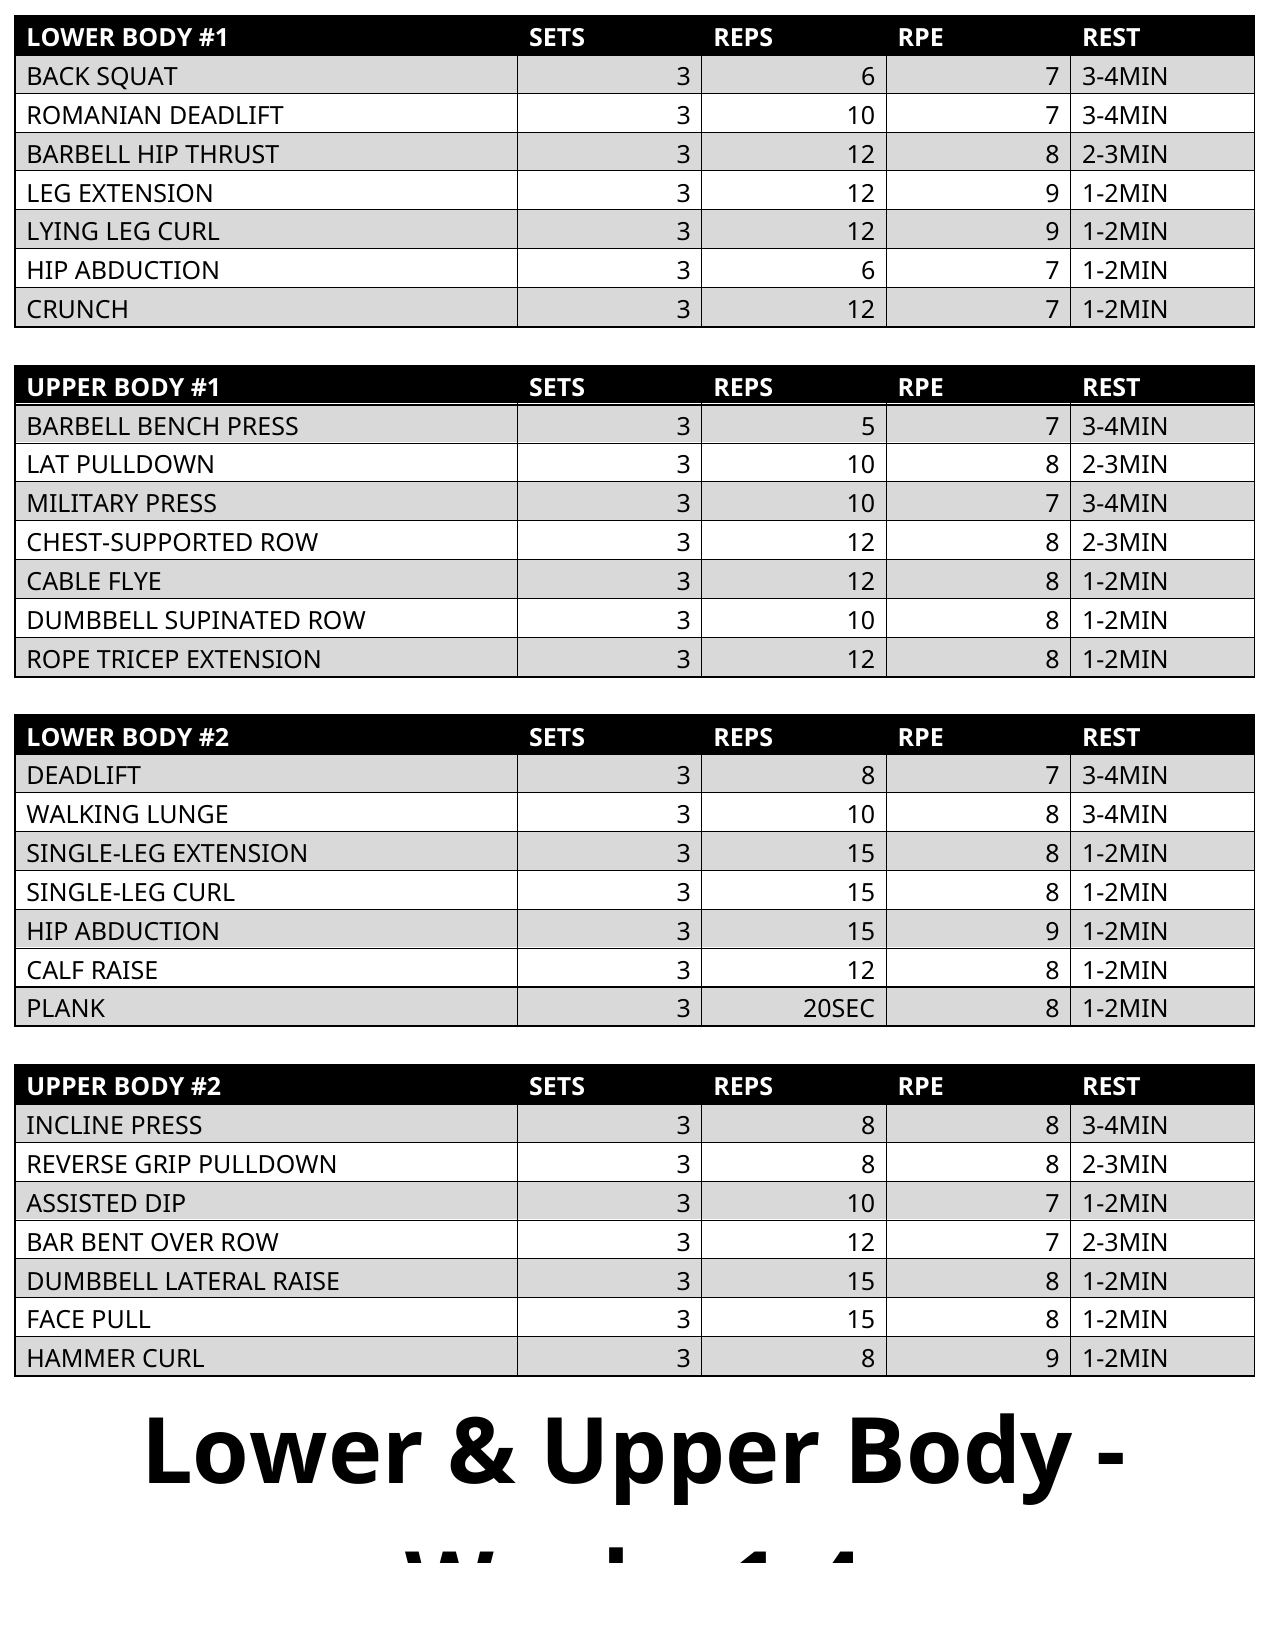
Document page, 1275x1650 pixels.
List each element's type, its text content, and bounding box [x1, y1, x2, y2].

table_cell LOWER BODY #2 [16, 716, 517, 753]
table_cell 3 [518, 832, 701, 870]
table_cell RPE [887, 1066, 1070, 1103]
table_cell 1-2MIN [1071, 249, 1254, 287]
table_cell 3 [518, 949, 701, 986]
table_cell 12 [702, 133, 886, 170]
table_cell 8 [887, 444, 1070, 481]
table_cell PLANK [16, 988, 517, 1025]
table_cell LYING LEG CURL [16, 210, 517, 248]
table_cell 12 [702, 171, 886, 209]
table_cell [518, 1027, 702, 1064]
table_cell DEADLIFT [16, 755, 517, 792]
table_cell 3 [518, 521, 701, 559]
table_cell 3-4MIN [1071, 482, 1254, 520]
table_cell 7 [887, 94, 1070, 132]
table_cell 3 [518, 94, 701, 132]
table_cell [886, 678, 1071, 714]
table_cell [886, 1027, 1071, 1064]
table_cell HIP ABDUCTION [16, 910, 517, 947]
table_cell SETS [518, 716, 701, 753]
table_cell 8 [887, 793, 1070, 831]
table_cell 1-2MIN [1071, 1182, 1254, 1219]
table_cell DUMBBELL LATERAL RAISE [16, 1259, 517, 1297]
table_cell 20SEC [702, 988, 886, 1025]
table_cell [702, 678, 886, 714]
table_cell 7 [887, 288, 1070, 326]
table_cell UPPER BODY #2 [16, 1066, 517, 1103]
table_cell 8 [887, 133, 1070, 170]
table_cell 3-4MIN [1071, 56, 1254, 93]
table_cell ASSISTED DIP [16, 1182, 517, 1219]
table_cell [1071, 328, 1255, 365]
table_cell 1-2MIN [1071, 1259, 1254, 1297]
table_cell 3-4MIN [1071, 755, 1254, 792]
table_cell 8 [887, 1259, 1070, 1297]
table_cell [702, 1027, 886, 1064]
table_cell 10 [702, 599, 886, 637]
table_cell 3-4MIN [1071, 1105, 1254, 1142]
table_cell 3 [518, 599, 701, 637]
table_cell 3 [518, 988, 701, 1025]
table_cell REST [1071, 716, 1254, 753]
table_cell 3 [518, 482, 701, 520]
table_cell 9 [887, 210, 1070, 248]
table_cell 12 [702, 210, 886, 248]
table_cell [15, 1027, 518, 1064]
table_cell 3 [518, 1182, 701, 1219]
table_cell 3 [518, 56, 701, 93]
table_cell SETS [518, 1066, 701, 1103]
table_cell 15 [702, 1259, 886, 1297]
table_header REPS [702, 17, 886, 54]
table_cell 8 [887, 638, 1070, 676]
table_cell 2-3MIN [1071, 133, 1254, 170]
table_cell 7 [887, 1182, 1070, 1219]
table_cell 8 [887, 832, 1070, 870]
table_cell 10 [702, 444, 886, 481]
table_cell 8 [702, 1105, 886, 1142]
table_cell 8 [702, 755, 886, 792]
table_cell 15 [702, 871, 886, 909]
table_cell 12 [702, 949, 886, 986]
table_cell 3 [518, 1143, 701, 1181]
table_cell REPS [702, 1066, 886, 1103]
table_cell 1-2MIN [1071, 1298, 1254, 1336]
table_cell DUMBBELL SUPINATED ROW [16, 599, 517, 637]
table_cell REPS [702, 367, 886, 403]
table_cell 2-3MIN [1071, 1221, 1254, 1258]
table_cell SETS [518, 367, 701, 403]
table_cell 12 [702, 560, 886, 598]
table_cell 3 [518, 638, 701, 676]
table_cell [702, 328, 886, 365]
table_cell 8 [887, 988, 1070, 1025]
table_cell 6 [702, 249, 886, 287]
table_cell 3 [518, 910, 701, 947]
table_cell [15, 678, 518, 714]
table_cell 7 [887, 755, 1070, 792]
table_cell REVERSE GRIP PULLDOWN [16, 1143, 517, 1181]
table_cell REPS [702, 716, 886, 753]
table_cell LAT PULLDOWN [16, 444, 517, 481]
table_cell SINGLE-LEG EXTENSION [16, 832, 517, 870]
table_cell 8 [887, 599, 1070, 637]
table_cell 3 [518, 1298, 701, 1336]
table_cell 1-2MIN [1071, 949, 1254, 986]
table_header SETS [518, 17, 701, 54]
table_cell FACE PULL [16, 1298, 517, 1336]
table_cell ROPE TRICEP EXTENSION [16, 638, 517, 676]
table_cell HIP ABDUCTION [16, 249, 517, 287]
table_header RPE [887, 17, 1070, 54]
table_cell 1-2MIN [1071, 832, 1254, 870]
table_cell 3 [518, 133, 701, 170]
table_cell 3-4MIN [1071, 94, 1254, 132]
table_cell 7 [887, 482, 1070, 520]
table_cell 8 [887, 1143, 1070, 1181]
table_cell REST [1071, 367, 1254, 403]
table_cell BACK SQUAT [16, 56, 517, 93]
table_cell 9 [887, 1337, 1070, 1375]
table_cell 3 [518, 171, 701, 209]
table_cell 8 [887, 871, 1070, 909]
table_cell ROMANIAN DEADLIFT [16, 94, 517, 132]
table_cell BARBELL HIP THRUST [16, 133, 517, 170]
table_cell 7 [887, 56, 1070, 93]
table_cell 3 [518, 1259, 701, 1297]
table_cell 8 [887, 560, 1070, 598]
table_cell HAMMER CURL [16, 1337, 517, 1375]
table_cell 7 [887, 406, 1070, 442]
table_cell 1-2MIN [1071, 910, 1254, 947]
table_cell 3 [518, 755, 701, 792]
table_cell [518, 678, 702, 714]
table_cell 8 [702, 1143, 886, 1181]
table_cell 10 [702, 482, 886, 520]
table_cell INCLINE PRESS [16, 1105, 517, 1142]
table_cell 10 [702, 793, 886, 831]
table_cell CHEST-SUPPORTED ROW [16, 521, 517, 559]
table_cell [15, 328, 518, 365]
table_cell 3 [518, 1337, 701, 1375]
table_cell 3 [518, 210, 701, 248]
table_cell SINGLE-LEG CURL [16, 871, 517, 909]
table_cell 12 [702, 521, 886, 559]
table_cell 8 [887, 1105, 1070, 1142]
table_cell [886, 328, 1071, 365]
table_cell [1071, 1027, 1255, 1064]
table_cell CRUNCH [16, 288, 517, 326]
table_cell 3-4MIN [1071, 406, 1254, 442]
table_cell 9 [887, 910, 1070, 947]
table_cell 3 [518, 871, 701, 909]
table_header REST [1071, 17, 1254, 54]
table_cell 8 [887, 521, 1070, 559]
table_cell UPPER BODY #1 [16, 367, 517, 403]
table_cell 3 [518, 288, 701, 326]
table_cell 6 [702, 56, 886, 93]
table_cell 3-4MIN [1071, 793, 1254, 831]
table_cell 3 [518, 1105, 701, 1142]
table_cell 8 [887, 1298, 1070, 1336]
table_cell 3 [518, 444, 701, 481]
table_cell 8 [702, 1337, 886, 1375]
table_cell 3 [518, 249, 701, 287]
table_cell 1-2MIN [1071, 1337, 1254, 1375]
table_cell 5 [702, 406, 886, 442]
table_cell 15 [702, 910, 886, 947]
table_cell [518, 328, 702, 365]
table_cell RPE [887, 716, 1070, 753]
table_cell 1-2MIN [1071, 638, 1254, 676]
table_cell 3 [518, 406, 701, 442]
table_cell 1-2MIN [1071, 288, 1254, 326]
table_cell 3 [518, 793, 701, 831]
table_cell 1-2MIN [1071, 560, 1254, 598]
table_cell WALKING LUNGE [16, 793, 517, 831]
table_cell 1-2MIN [1071, 171, 1254, 209]
table_cell 8 [887, 949, 1070, 986]
table_cell 1-2MIN [1071, 988, 1254, 1025]
table_cell 2-3MIN [1071, 444, 1254, 481]
table_cell BARBELL BENCH PRESS [16, 406, 517, 442]
table_cell BAR BENT OVER ROW [16, 1221, 517, 1258]
table_cell CABLE FLYE [16, 560, 517, 598]
table_cell [1071, 678, 1255, 714]
table_cell 7 [887, 1221, 1070, 1258]
table_cell 12 [702, 288, 886, 326]
table_cell 10 [702, 94, 886, 132]
table_cell 15 [702, 832, 886, 870]
table_cell 2-3MIN [1071, 1143, 1254, 1181]
table_cell 1-2MIN [1071, 871, 1254, 909]
table_cell MILITARY PRESS [16, 482, 517, 520]
table_cell 1-2MIN [1071, 599, 1254, 637]
table_cell 1-2MIN [1071, 210, 1254, 248]
table_cell 3 [518, 560, 701, 598]
table_cell 9 [887, 171, 1070, 209]
table_cell CALF RAISE [16, 949, 517, 986]
table_cell 7 [887, 249, 1070, 287]
table_cell RPE [887, 367, 1070, 403]
table_cell 12 [702, 638, 886, 676]
table_cell 12 [702, 1221, 886, 1258]
table_cell LEG EXTENSION [16, 171, 517, 209]
table_cell 15 [702, 1298, 886, 1336]
table_cell 10 [702, 1182, 886, 1219]
table_cell 2-3MIN [1071, 521, 1254, 559]
table_header LOWER BODY #1 [16, 17, 517, 54]
table_cell 3 [518, 1221, 701, 1258]
table_cell REST [1071, 1066, 1254, 1103]
